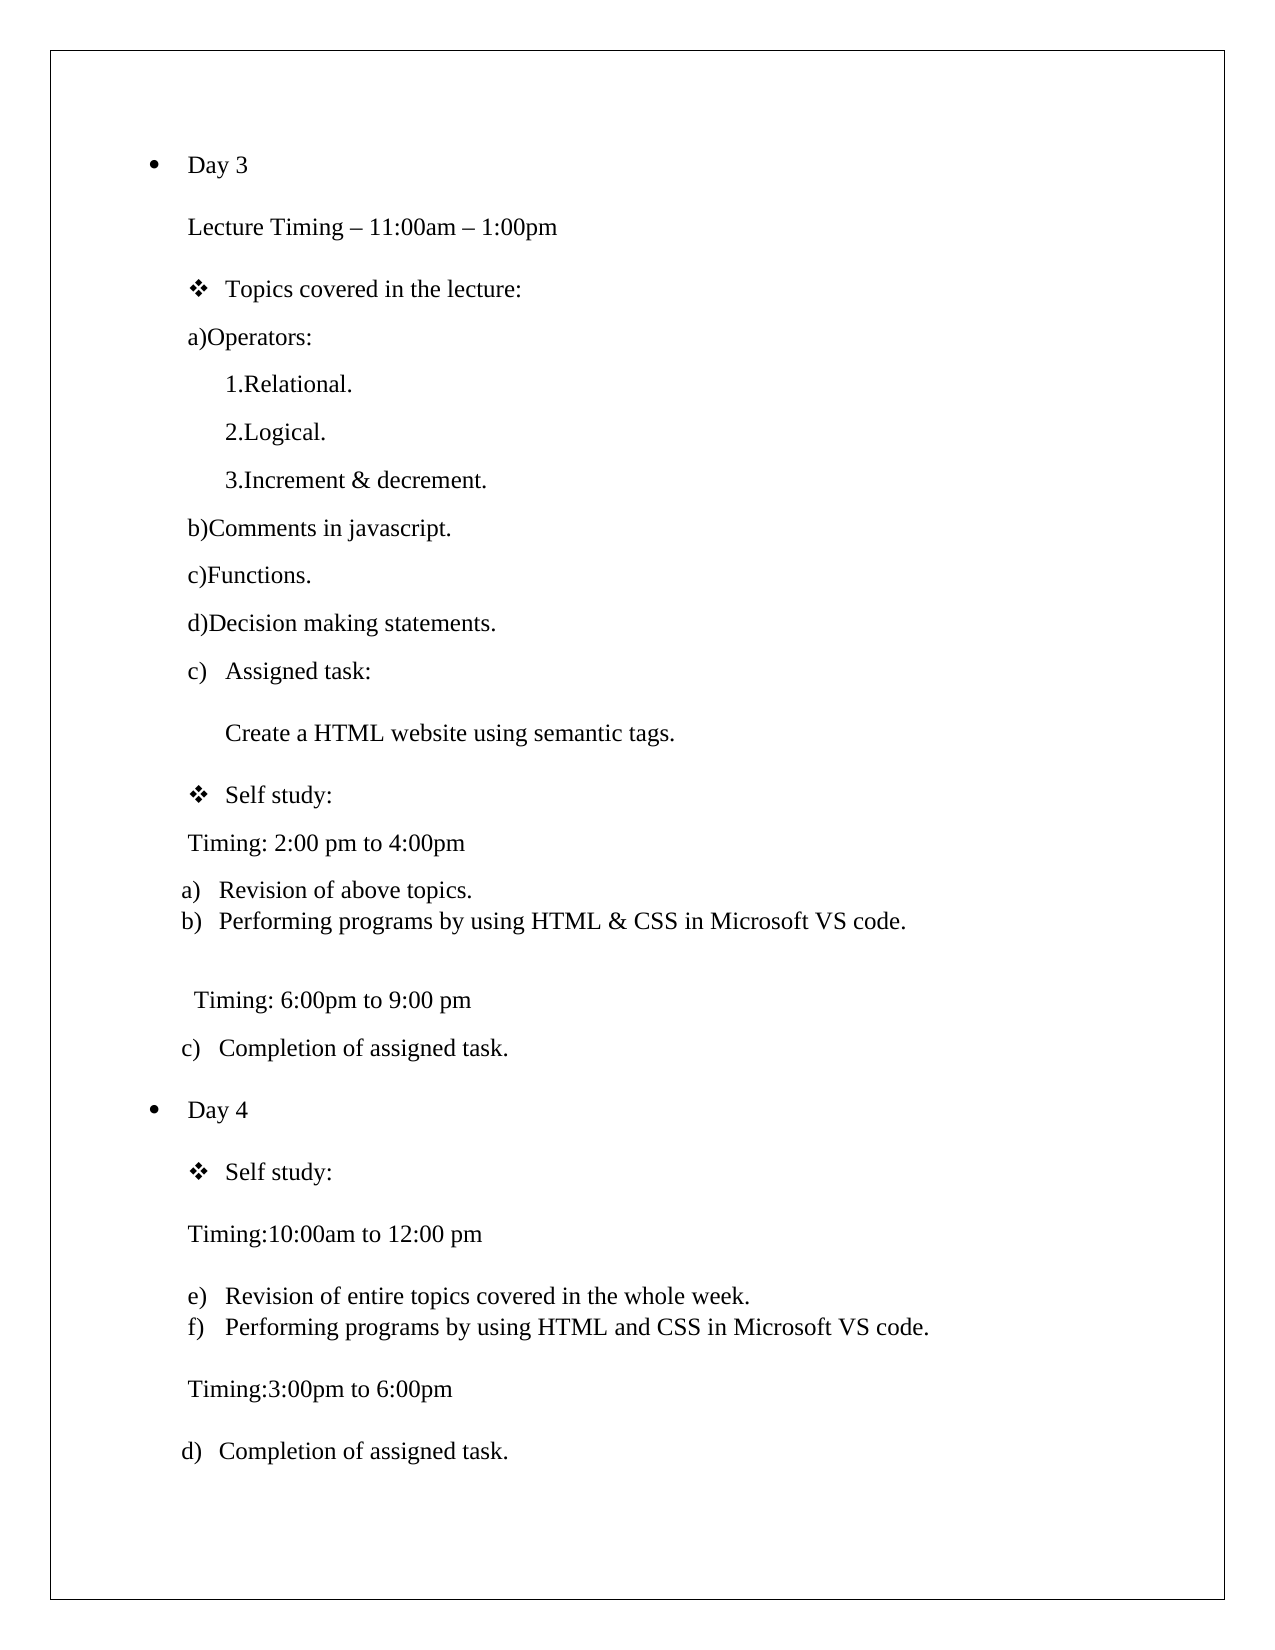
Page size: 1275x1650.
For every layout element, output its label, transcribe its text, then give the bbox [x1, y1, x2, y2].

text 1.Relational. [187, 369, 1125, 398]
text 3.Increment & decrement. [187, 465, 1125, 494]
text b)Comments in javascript. [187, 513, 1125, 541]
text Timing: 6:00pm to 9:00 pm [150, 985, 1125, 1014]
list Self study: [187, 780, 1125, 809]
list Assigned task: [187, 656, 1125, 684]
text Timing: 2:00 pm to 4:00pm [150, 828, 1125, 856]
list Timing:3:00pm to 6:00pm [187, 1374, 1125, 1403]
list Day 3 [150, 150, 1125, 179]
list Revision of above topics. [181, 875, 1125, 904]
list Topics covered in the lecture: [187, 274, 1125, 303]
list Lecture Timing – 11:00am – 1:00pm [187, 212, 1125, 241]
list Self study: [187, 1157, 1125, 1186]
list Performing programs by using HTML and CSS in Microsoft VS code. [187, 1312, 1125, 1341]
list Day 4 [150, 1095, 1125, 1124]
text 2.Logical. [187, 417, 1125, 446]
text d)Decision making statements. [187, 608, 1125, 637]
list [187, 1281, 1125, 1310]
list Create a HTML website using semantic tags. [225, 718, 1125, 747]
text c)Functions. [187, 560, 1125, 589]
list Completion of assigned task. [181, 1033, 1125, 1062]
text a)Operators: [187, 322, 1125, 351]
list Performing programs by using HTML & CSS in Microsoft VS code. [181, 906, 1125, 935]
list Completion of assigned task. [181, 1436, 1125, 1465]
list Timing:10:00am to 12:00 pm [187, 1219, 1125, 1248]
